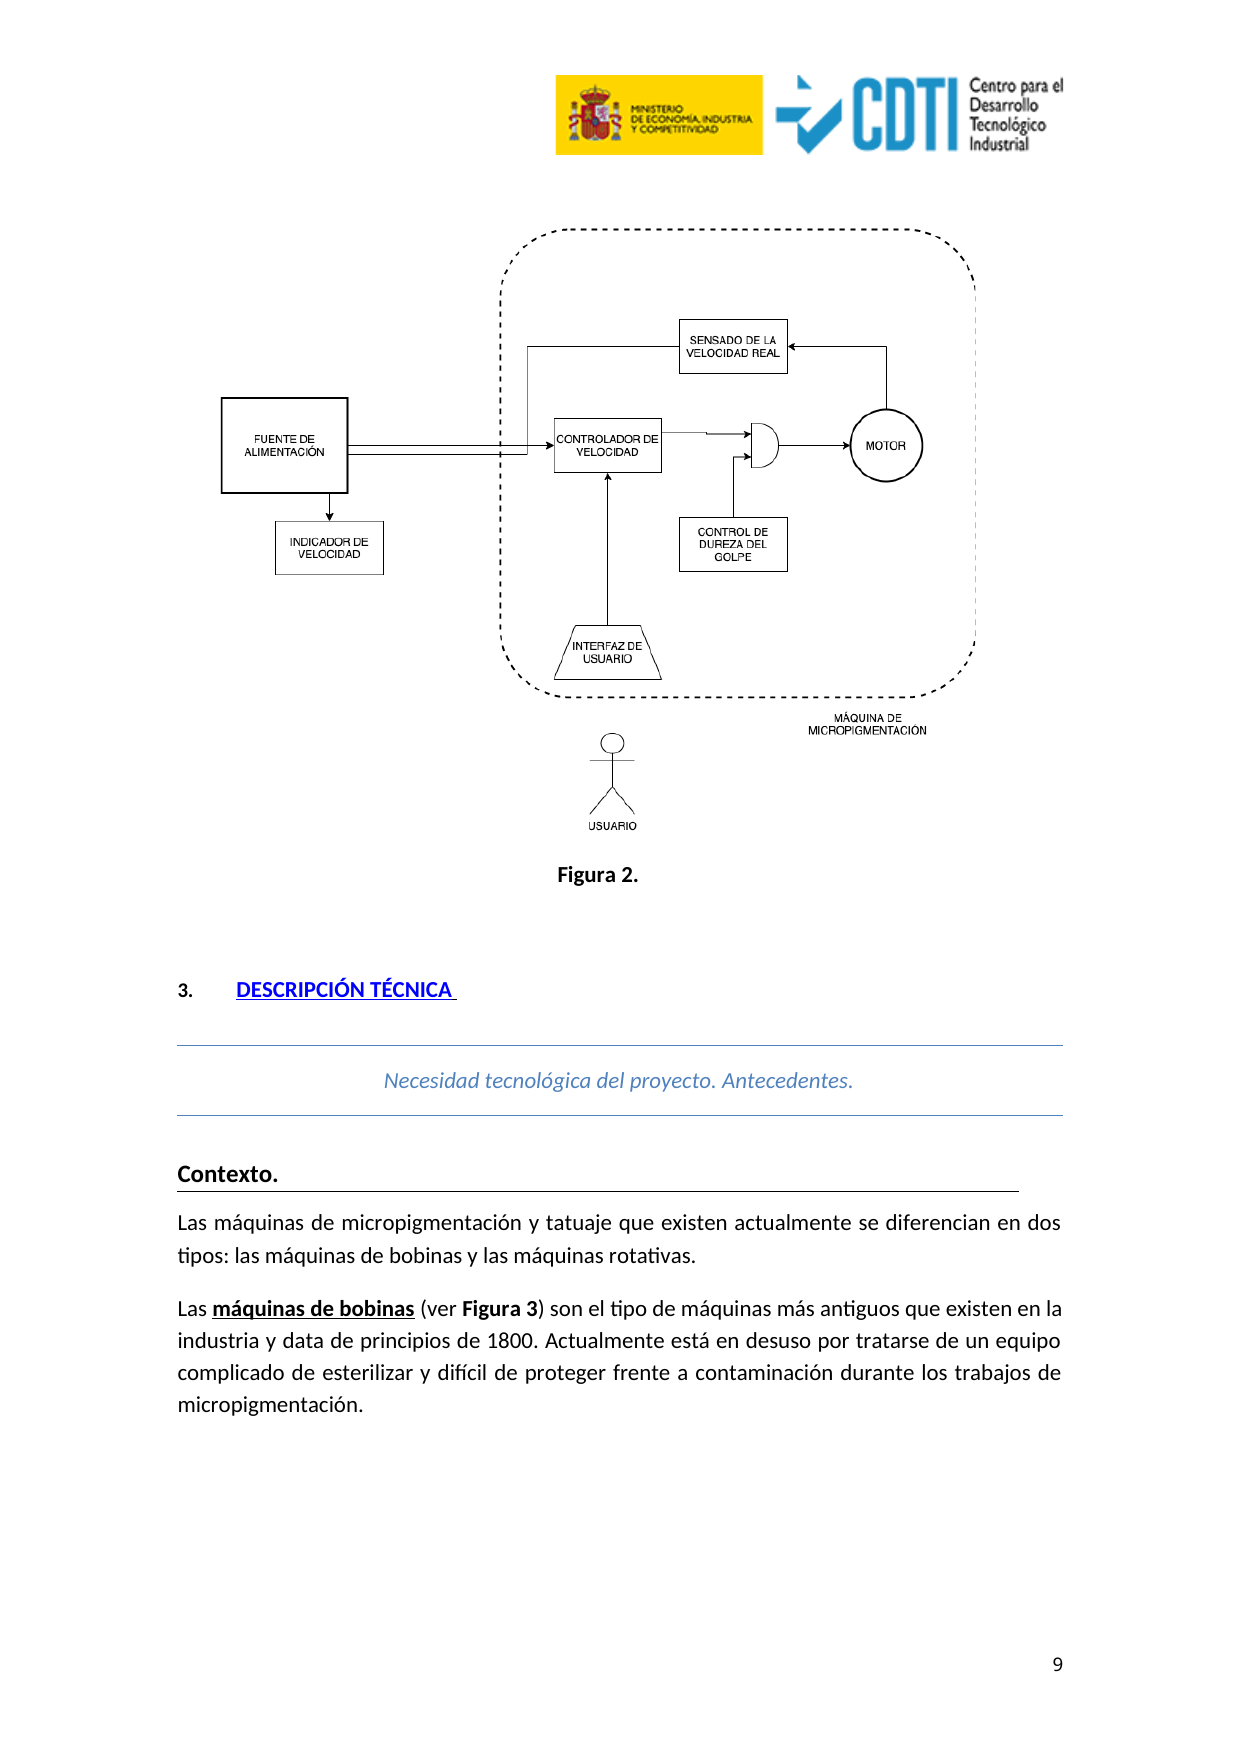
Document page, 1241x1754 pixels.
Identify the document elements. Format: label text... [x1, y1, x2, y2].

text Las máquinas de bobinas (ver Figura 3) son el tipo de máquinas más antiguos que existen en la industria y data de principios de 1800. Actualmente está en desuso por tratarse de un equipo complicado de esterilizar y difícil de proteger frente a contaminación durante los trabajos de micropigmentación. [177, 1294, 1063, 1418]
picture [220, 228, 976, 832]
text Necesidad tecnológica del proyecto. Antecedentes. [177, 1046, 1063, 1115]
text Las máquinas de micropigmentación y tatuaje que existen actualmente se diferencian en dos tipos: las máquinas de bobinas y las máquinas rotativas. [177, 1208, 1063, 1269]
list DESCRIPCIÓN TÉCNICA [177, 975, 1019, 1003]
text Contexto. [177, 1158, 1019, 1191]
text Figura 2. [177, 860, 1019, 888]
picture [555, 75, 1064, 155]
